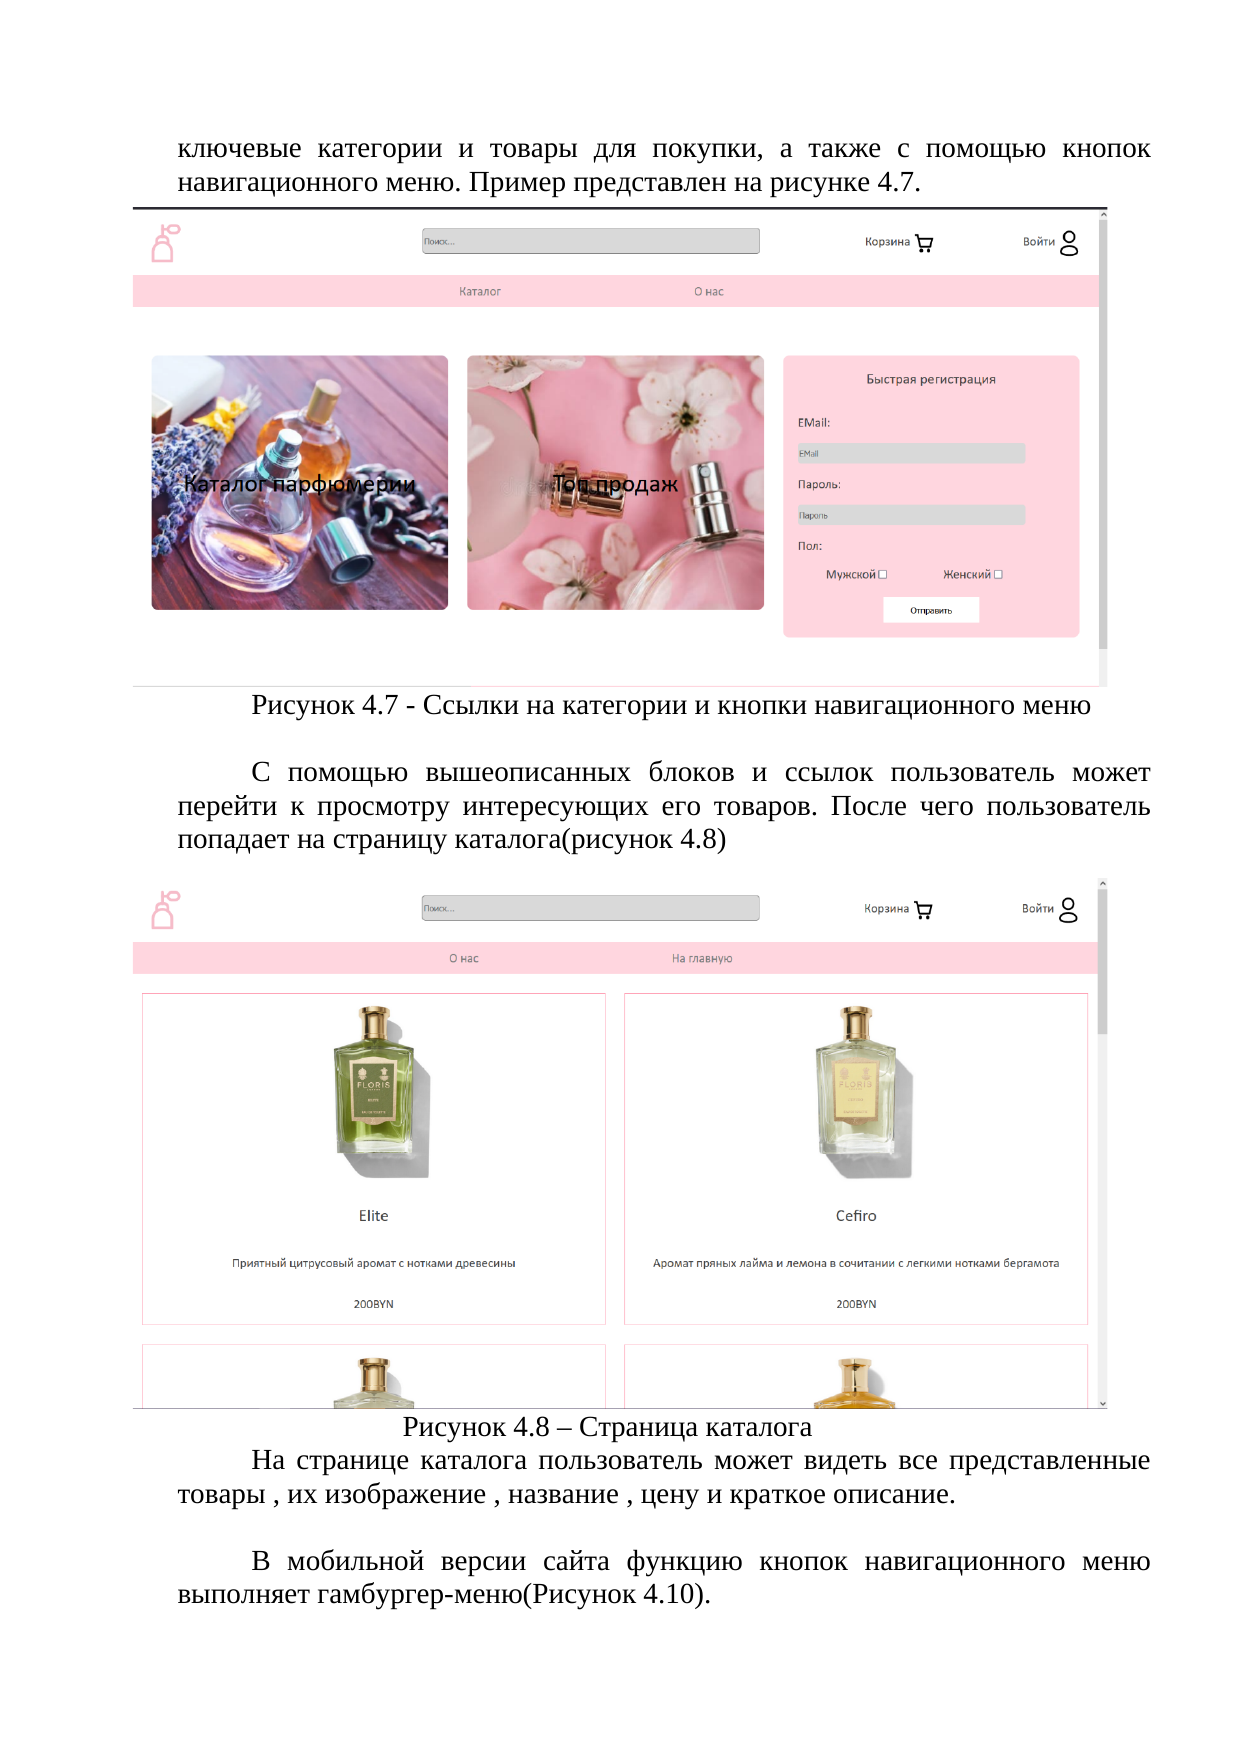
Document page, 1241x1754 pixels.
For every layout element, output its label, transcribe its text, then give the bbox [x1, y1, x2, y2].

text С помощью вышеописанных блоков и ссылок пользователь может перейти к просмотру интересующих его товаров. После чего пользователь попадает на страницу каталога(рисунок 4.8) [177, 754, 1152, 855]
picture [132, 878, 1108, 1409]
picture [132, 207, 1108, 687]
text В мобильной версии сайта функцию кнопок навигационного меню выполняет гамбургер-меню(Рисунок 4.10). [177, 1543, 1152, 1610]
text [177, 131, 1152, 198]
text На странице каталога пользователь может видеть все представленные товары , их изображение , название , цену и краткое описание. [177, 1442, 1152, 1509]
